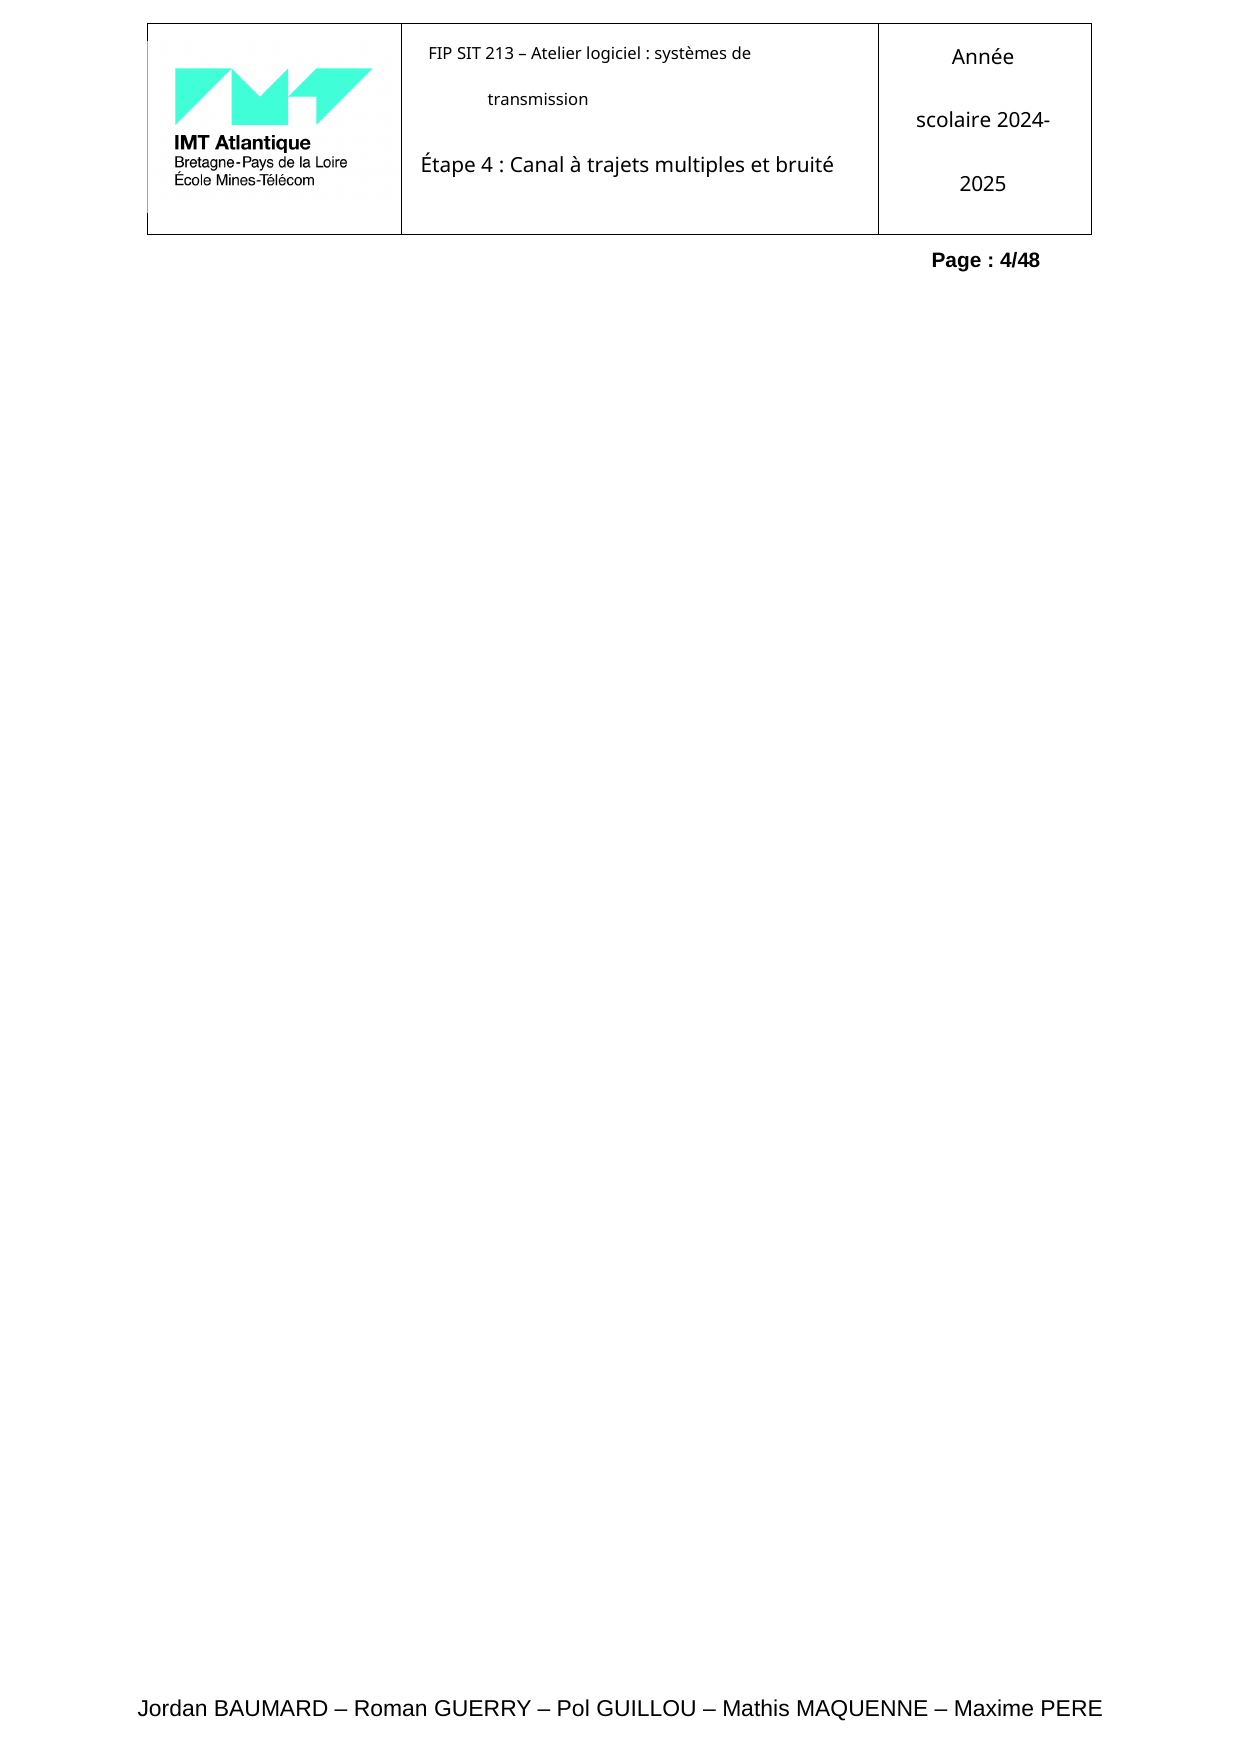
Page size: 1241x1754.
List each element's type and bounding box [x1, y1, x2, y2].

picture [147, 41, 401, 213]
